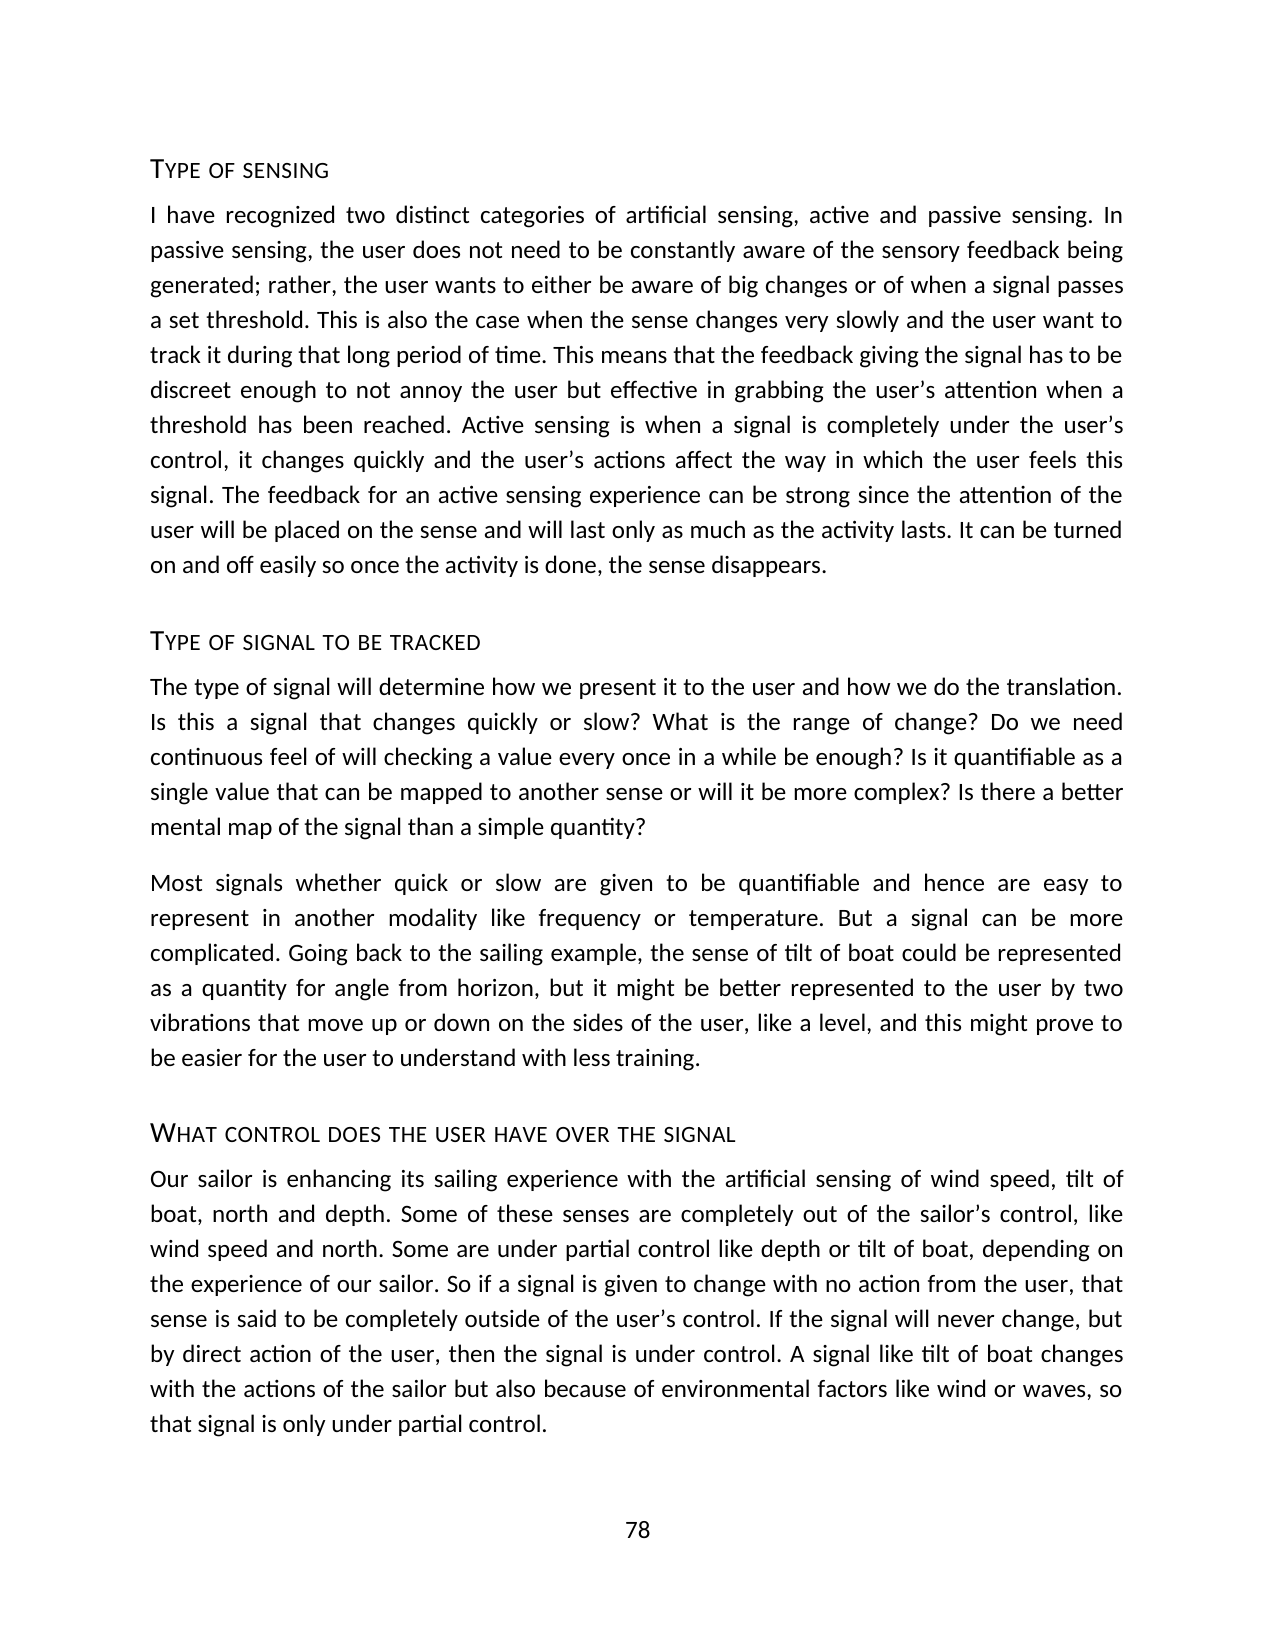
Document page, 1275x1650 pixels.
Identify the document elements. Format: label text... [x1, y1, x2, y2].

subtitle Type of signal to be tracked [150, 622, 1125, 657]
subtitle What control does the user have over the signal [150, 1114, 1125, 1150]
text The type of signal will determine how we present it to the user and how we do the translation. Is this a signal that changes quickly or slow? What is the range of change? Do we need continuous feel of will checking a value every once in a while be enough? Is it quantifiable as a single value that can be mapped to another sense or will it be more complex? Is there a better mental map of the signal than a simple quantity? [150, 671, 1125, 842]
text Most signals whether quick or slow are given to be quantifiable and hence are easy to represent in another modality like frequency or temperature. But a signal can be more complicated. Going back to the sailing example, the sense of tilt of boat could be represented as a quantity for angle from horizon, but it might be better represented to the user by two vibrations that move up or down on the sides of the user, like a level, and this might prove to be easier for the user to understand with less training. [150, 867, 1125, 1072]
text I have recognized two distinct categories of artificial sensing, active and passive sensing. In passive sensing, the user does not need to be constantly aware of the sensory feedback being generated; rather, the user wants to either be aware of big changes or of when a signal passes a set threshold. This is also the case when the sense changes very slowly and the user want to track it during that long period of time. This means that the feedback giving the signal has to be discreet enough to not annoy the user but effective in grabbing the user’s attention when a threshold has been reached. Active sensing is when a signal is completely under the user’s control, it changes quickly and the user’s actions affect the way in which the user feels this signal. The feedback for an active sensing experience can be strong since the attention of the user will be placed on the sense and will last only as much as the activity lasts. It can be turned on and off easily so once the activity is done, the sense disappears. [150, 199, 1125, 580]
subtitle Type of sensing [150, 150, 1125, 186]
text Our sailor is enhancing its sailing experience with the artificial sensing of wind speed, tilt of boat, north and depth. Some of these senses are completely out of the sailor’s control, like wind speed and north. Some are under partial control like depth or tilt of boat, depending on the experience of our sailor. So if a signal is given to change with no action from the user, that sense is said to be completely outside of the user’s control. If the signal will never change, but by direct action of the user, then the signal is under control. A signal like tilt of boat changes with the actions of the sailor but also because of environmental factors like wind or waves, so that signal is only under partial control. [150, 1164, 1125, 1439]
